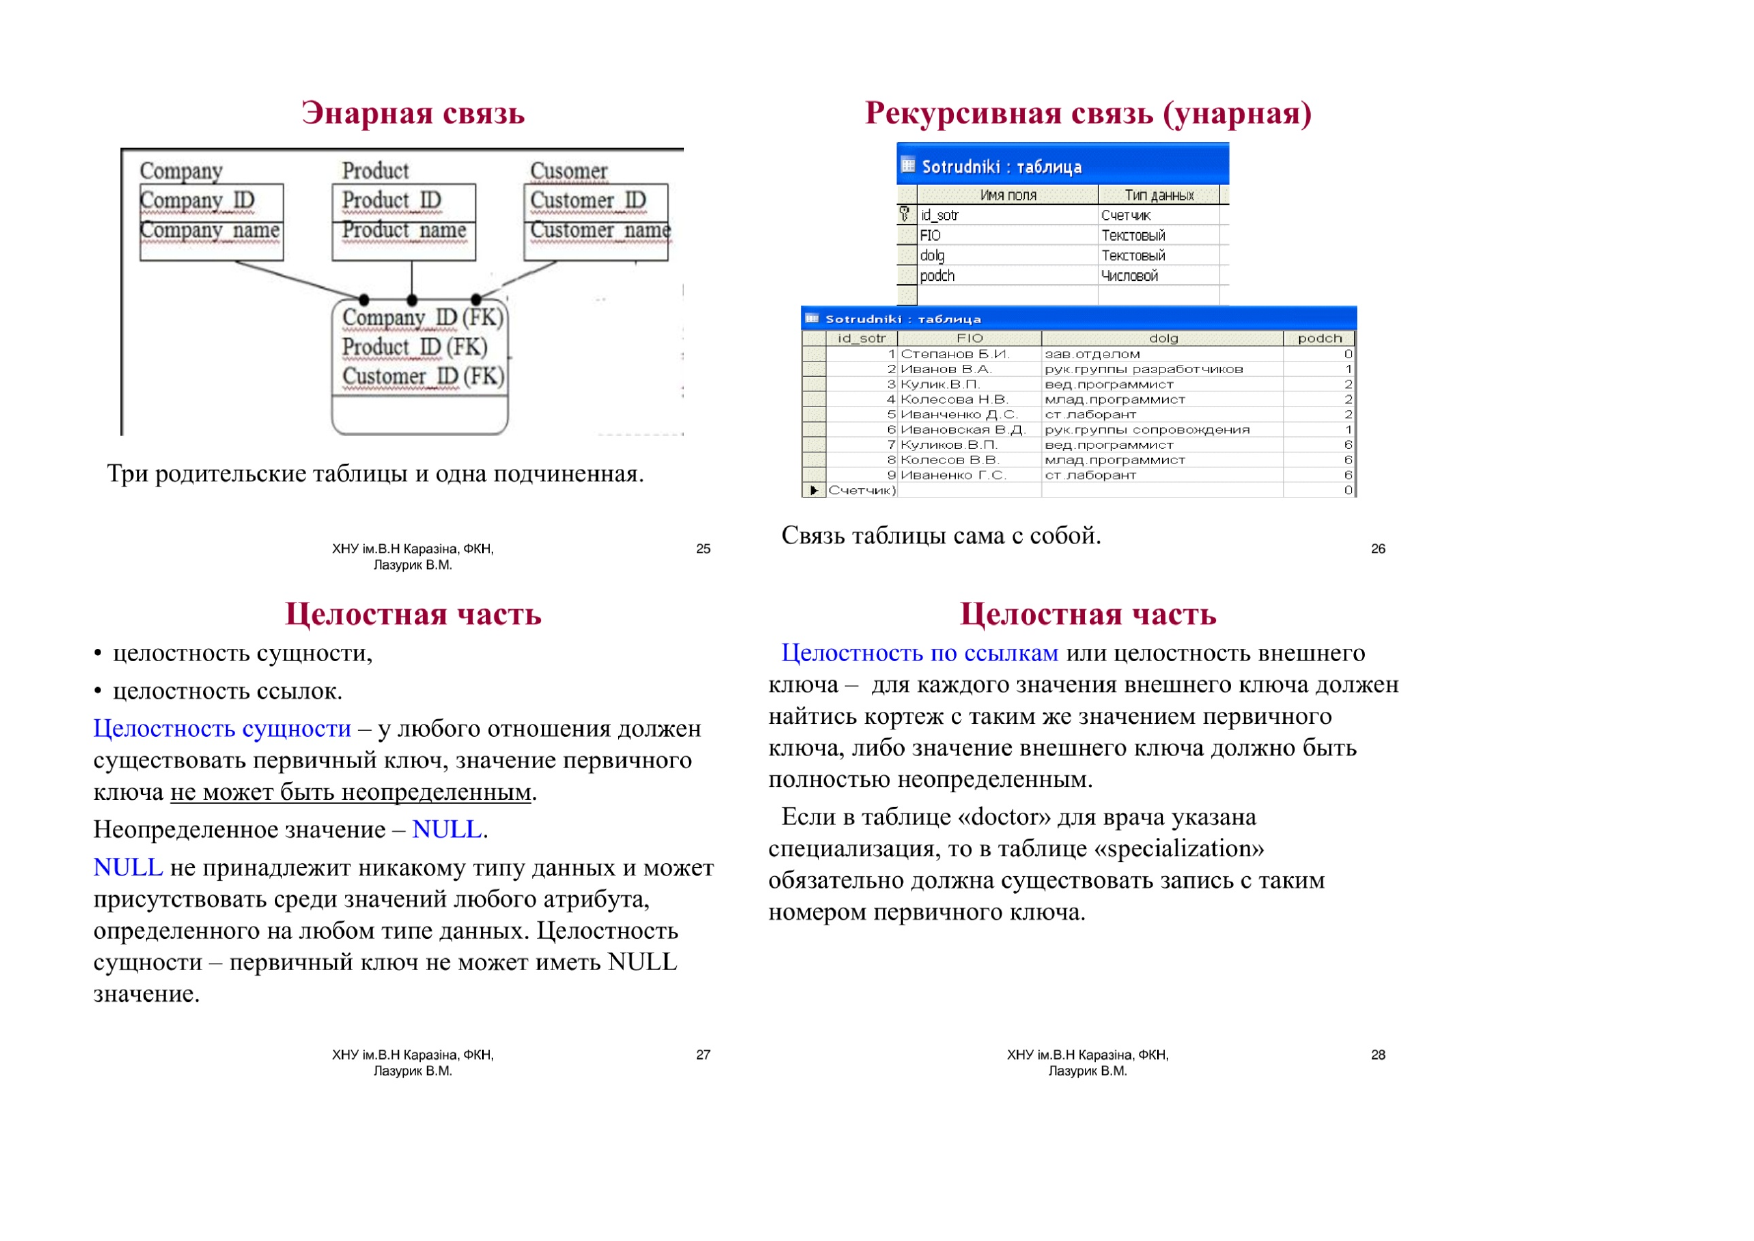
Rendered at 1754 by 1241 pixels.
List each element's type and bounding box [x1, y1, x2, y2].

picture [75, 75, 1425, 1088]
